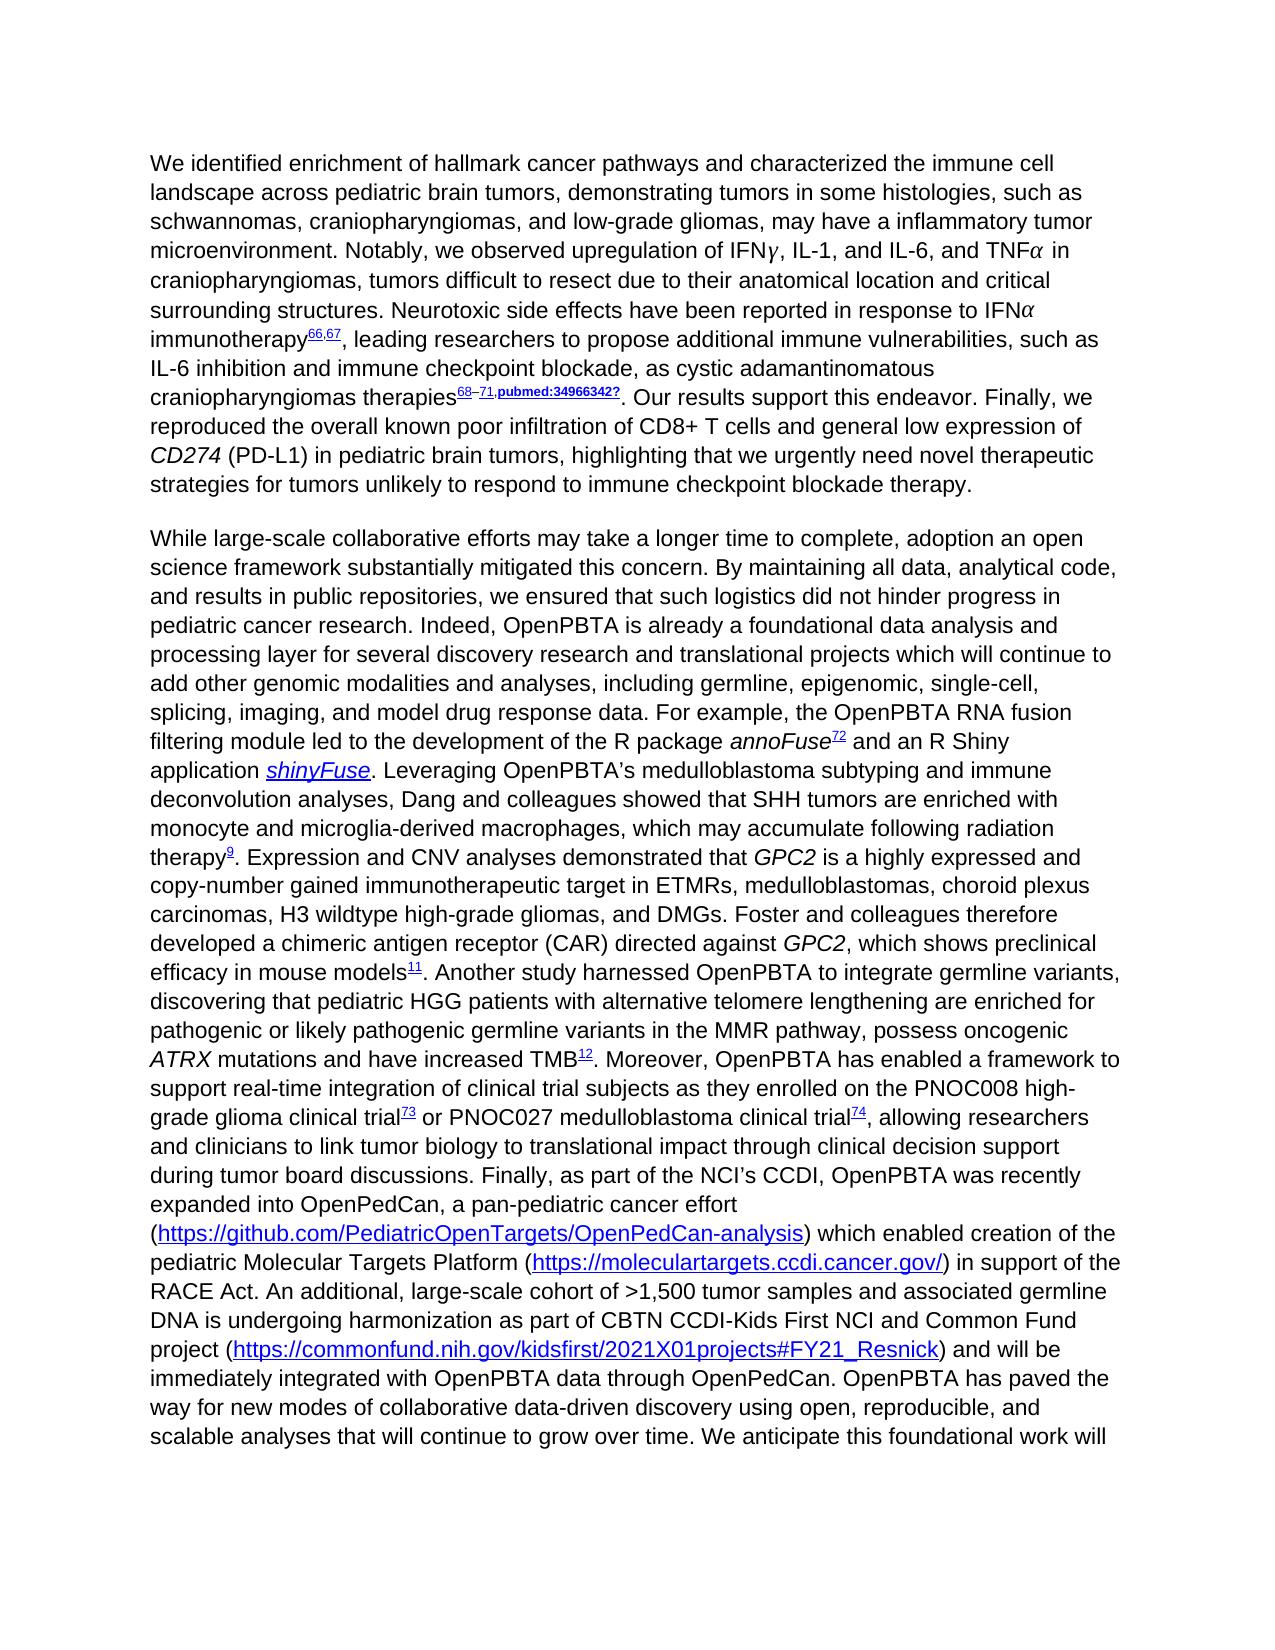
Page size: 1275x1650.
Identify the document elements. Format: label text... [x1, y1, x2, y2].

text We identified enrichment of hallmark cancer pathways and characterized the immune cell landscape across pediatric brain tumors, demonstrating tumors in some histologies, such as schwannomas, craniopharyngiomas, and low-grade gliomas, may have a inflammatory tumor microenvironment. Notably, we observed upregulation of IFN, IL-1, and IL-6, and TNF in craniopharyngiomas, tumors difficult to resect due to their anatomical location and critical surrounding structures. Neurotoxic side effects have been reported in response to IFN immunotherapy66,67, leading researchers to propose additional immune vulnerabilities, such as IL-6 inhibition and immune checkpoint blockade, as cystic adamantinomatous craniopharyngiomas therapies68–71,pubmed:34966342?. Our results support this endeavor. Finally, we reproduced the overall known poor infiltration of CD8+ T cells and general low expression of CD274 (PD-L1) in pediatric brain tumors, highlighting that we urgently need novel therapeutic strategies for tumors unlikely to respond to immune checkpoint blockade therapy. [150, 150, 1125, 497]
